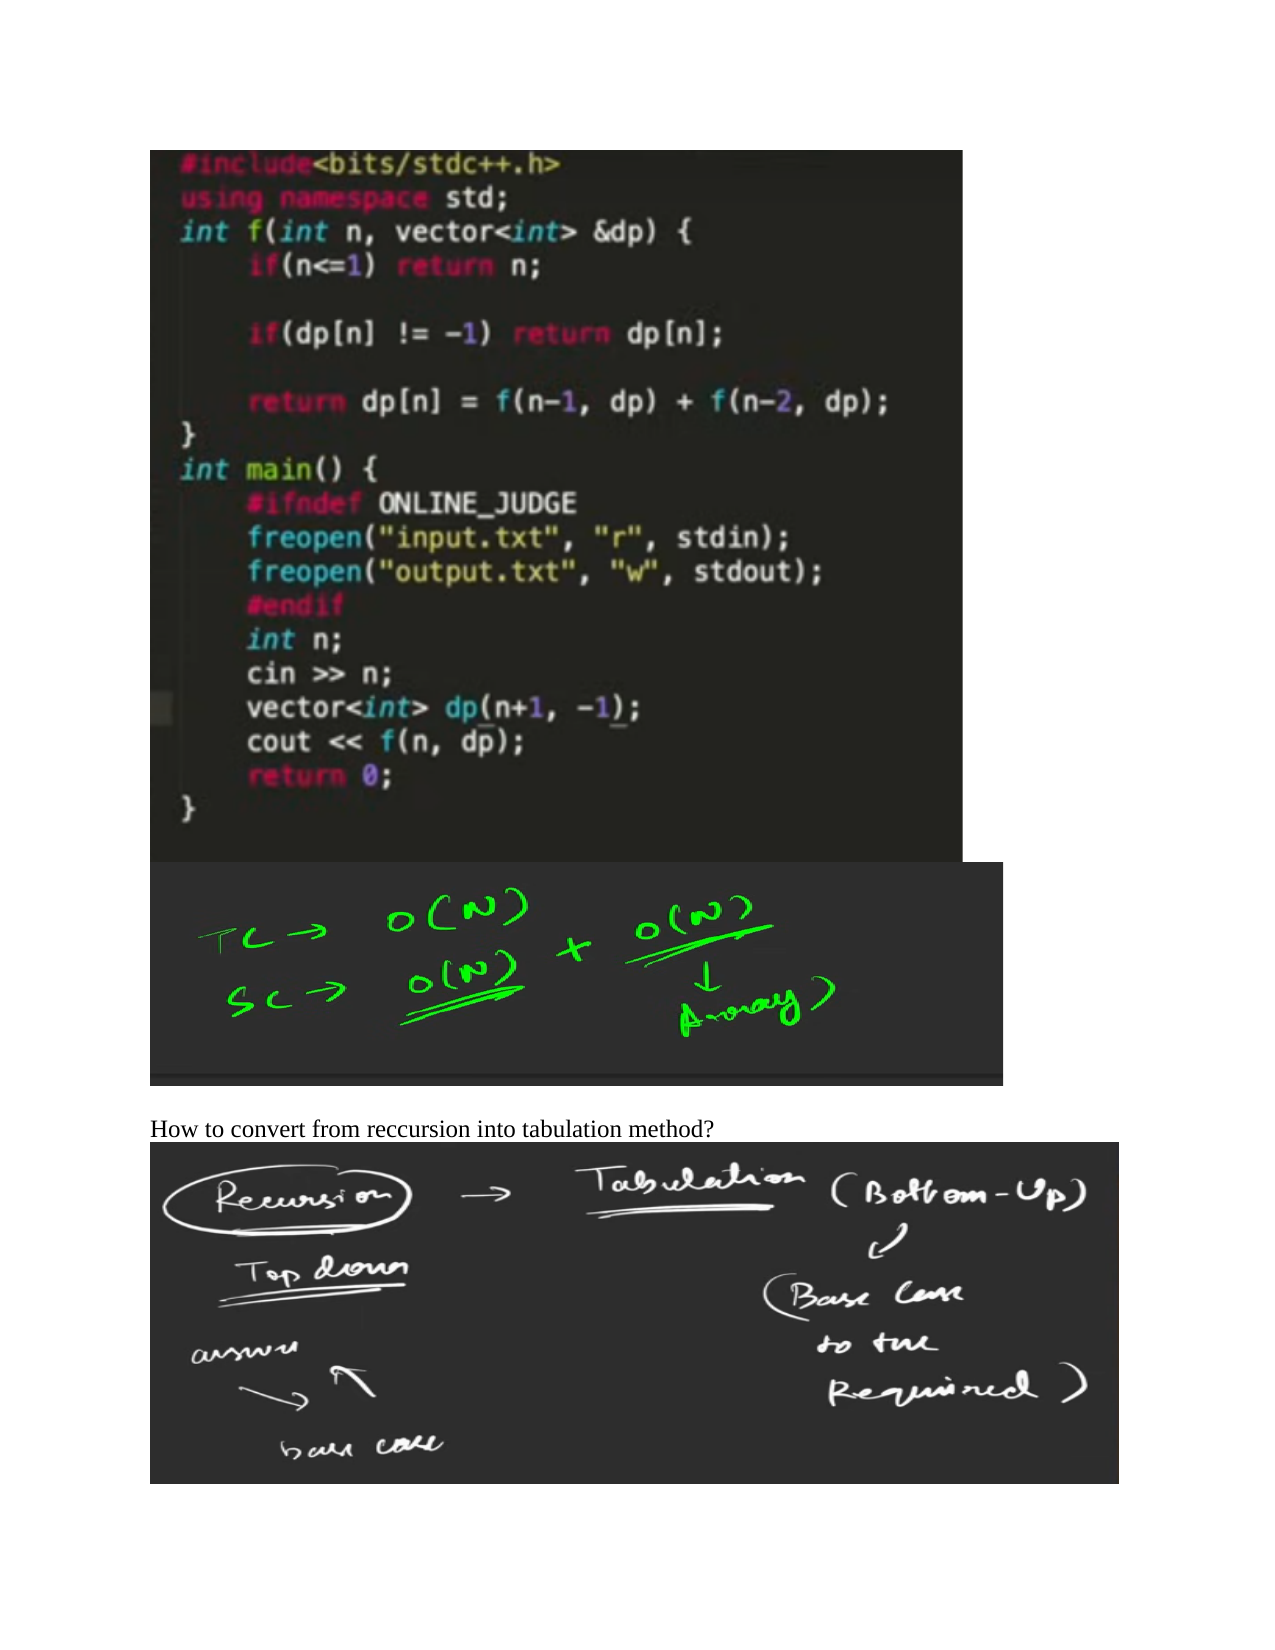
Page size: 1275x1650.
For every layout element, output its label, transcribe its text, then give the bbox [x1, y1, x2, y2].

picture [150, 1142, 1119, 1484]
picture [150, 150, 1004, 1086]
text How to convert from reccursion into tabulation method? [150, 1114, 1125, 1143]
